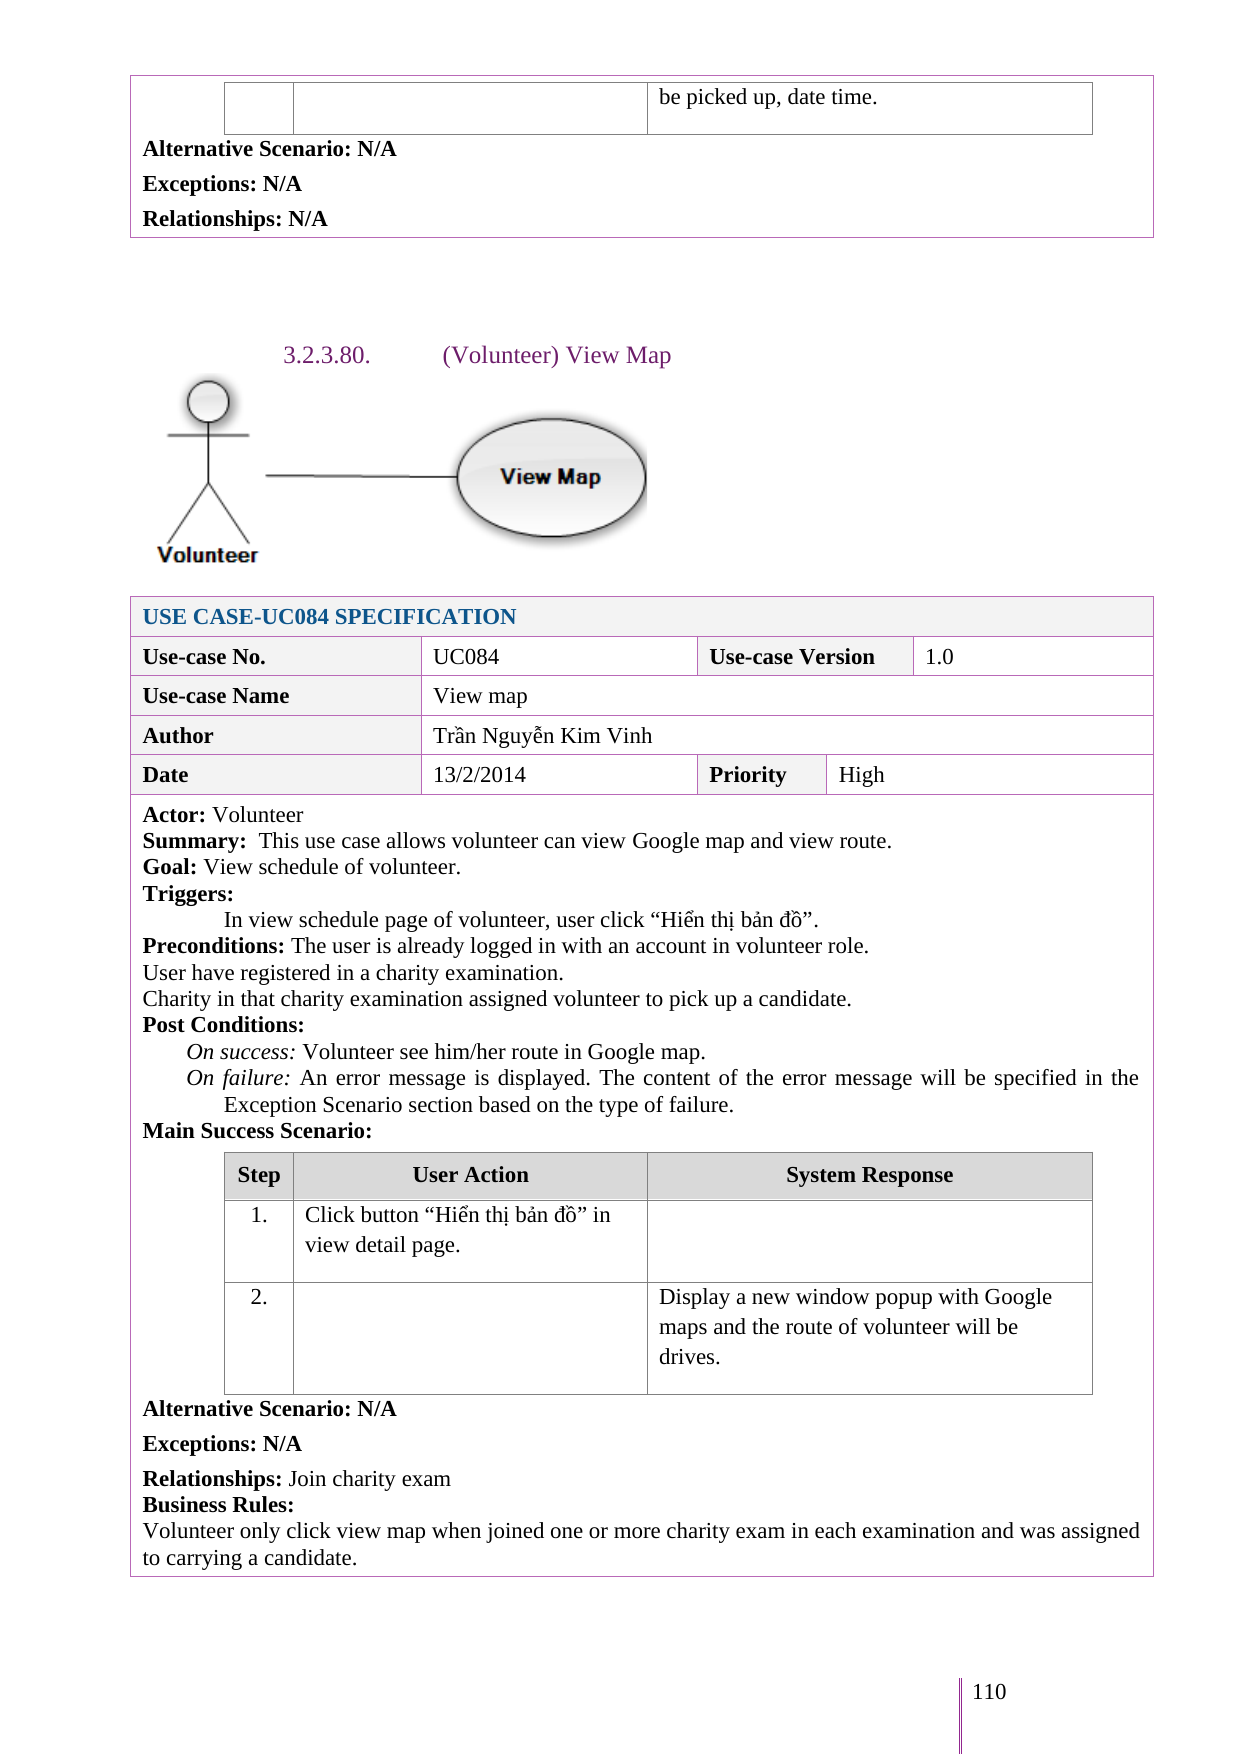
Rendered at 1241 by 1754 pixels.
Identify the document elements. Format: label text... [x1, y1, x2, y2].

table_cell 13/2/2014 [422, 755, 697, 794]
table_cell Use-case No. [131, 637, 421, 675]
table_cell Actor: Volunteer Summary: This use case allows volunteer can view Google map and view route. Goal: View schedule of volunteer. Triggers: In view schedule page of volunteer, user click “Hiển thị bản đồ”. Preconditions: The user is already logged in with an account in volunteer role. User have registered in a charity examination. Charity in that charity examination assigned volunteer to pick up a candidate. Post Conditions: On success: Volunteer see him/her route in Google map. On failure: An error message is displayed. The content of the error message will be specified in the Exception Scenario section based on the type of failure. Main Success Scenario: Alternative Scenario: N/A Exceptions: N/A Relationships: Join charity exam Business Rules: Volunteer only click view map when joined one or more charity exam in each examination and was assigned to carrying a candidate. [131, 795, 1153, 1576]
table_cell Use-case Version [698, 637, 913, 675]
table_cell UC084 [422, 637, 697, 675]
table_cell 1.0 [914, 637, 1153, 675]
table_cell Use-case Name [131, 676, 421, 715]
table_cell Priority [698, 755, 826, 794]
picture [142, 373, 648, 572]
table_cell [131, 76, 1153, 237]
table_cell Trần Nguyễn Kim Vinh [422, 716, 1153, 754]
table_cell High [827, 755, 1153, 794]
table_cell View map [422, 676, 1153, 715]
table_header USE CASE-UC084 SPECIFICATION [131, 597, 1153, 636]
subtitle (Volunteer) View Map [283, 340, 1165, 369]
table_cell Date [131, 755, 421, 794]
table_cell Author [131, 716, 421, 754]
